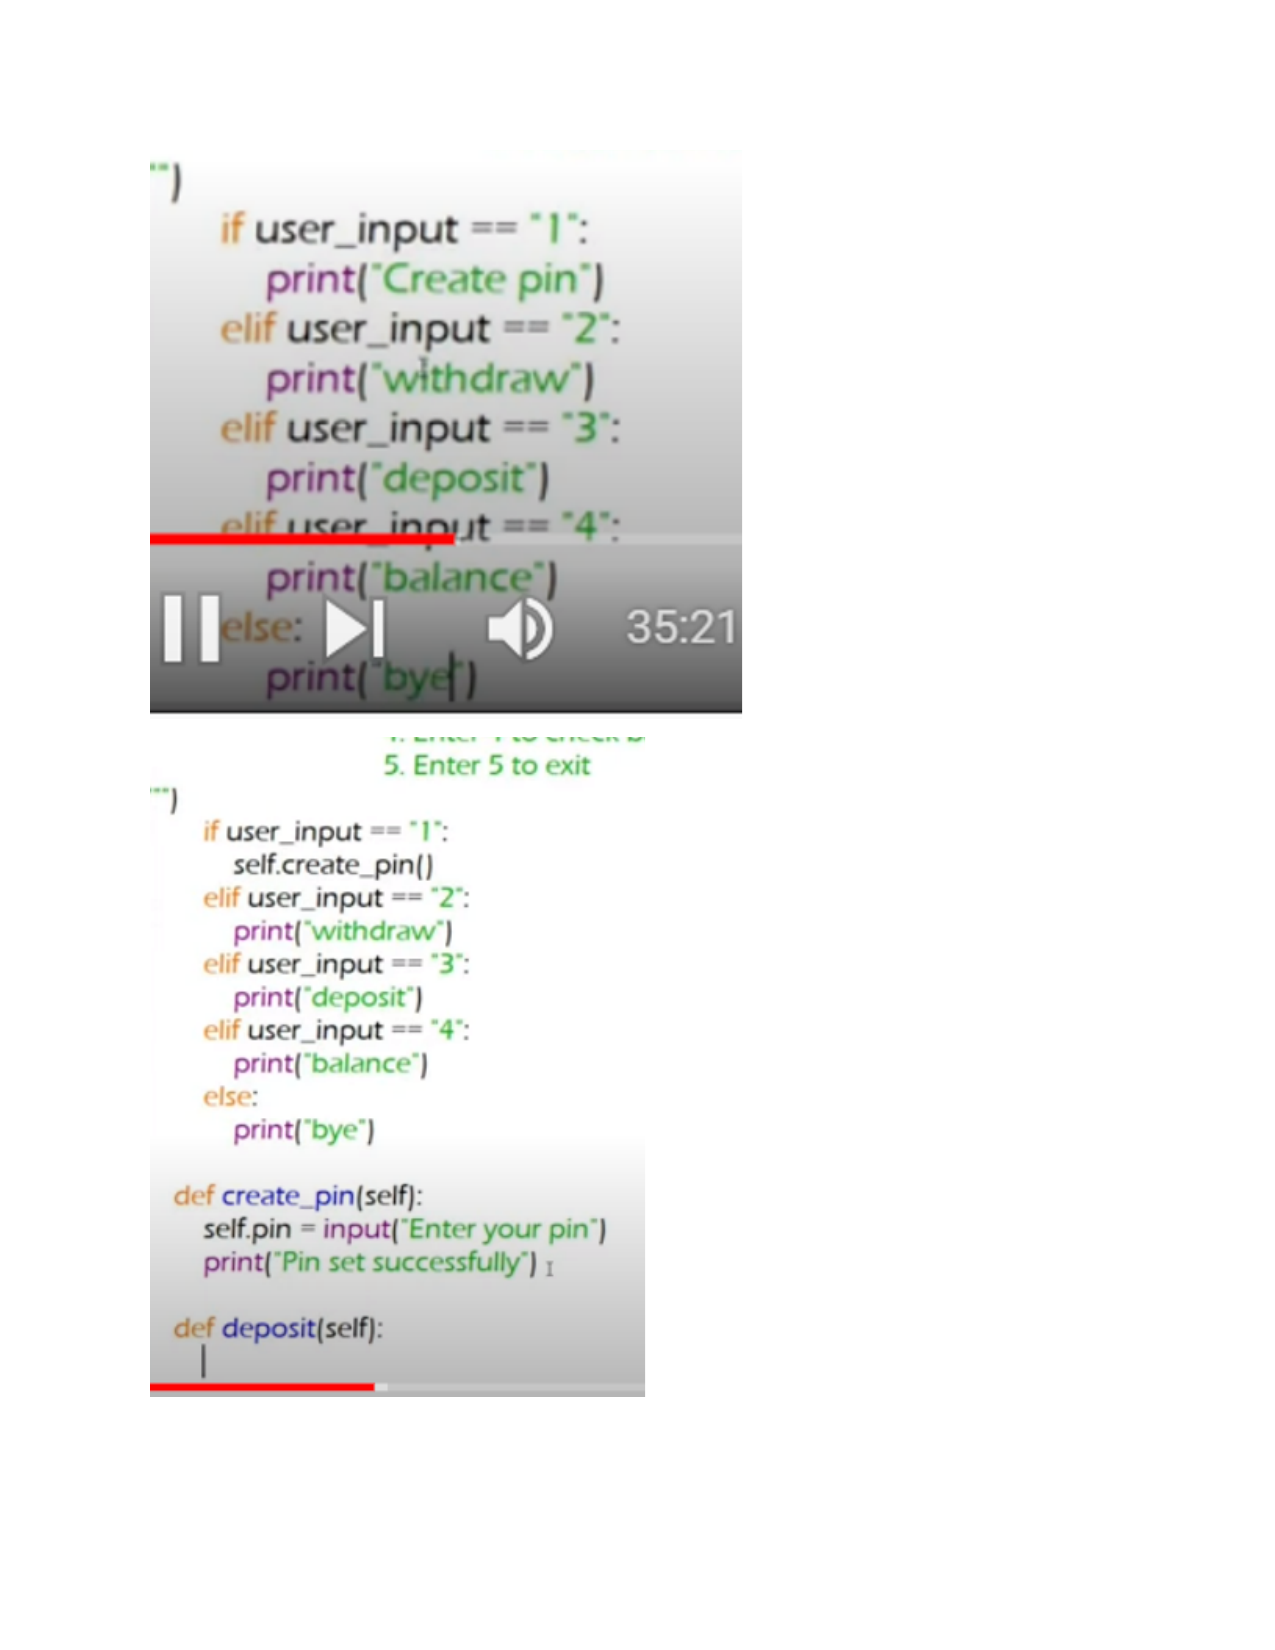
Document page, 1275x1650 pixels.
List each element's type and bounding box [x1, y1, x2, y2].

picture [150, 737, 646, 1397]
picture [150, 150, 743, 719]
